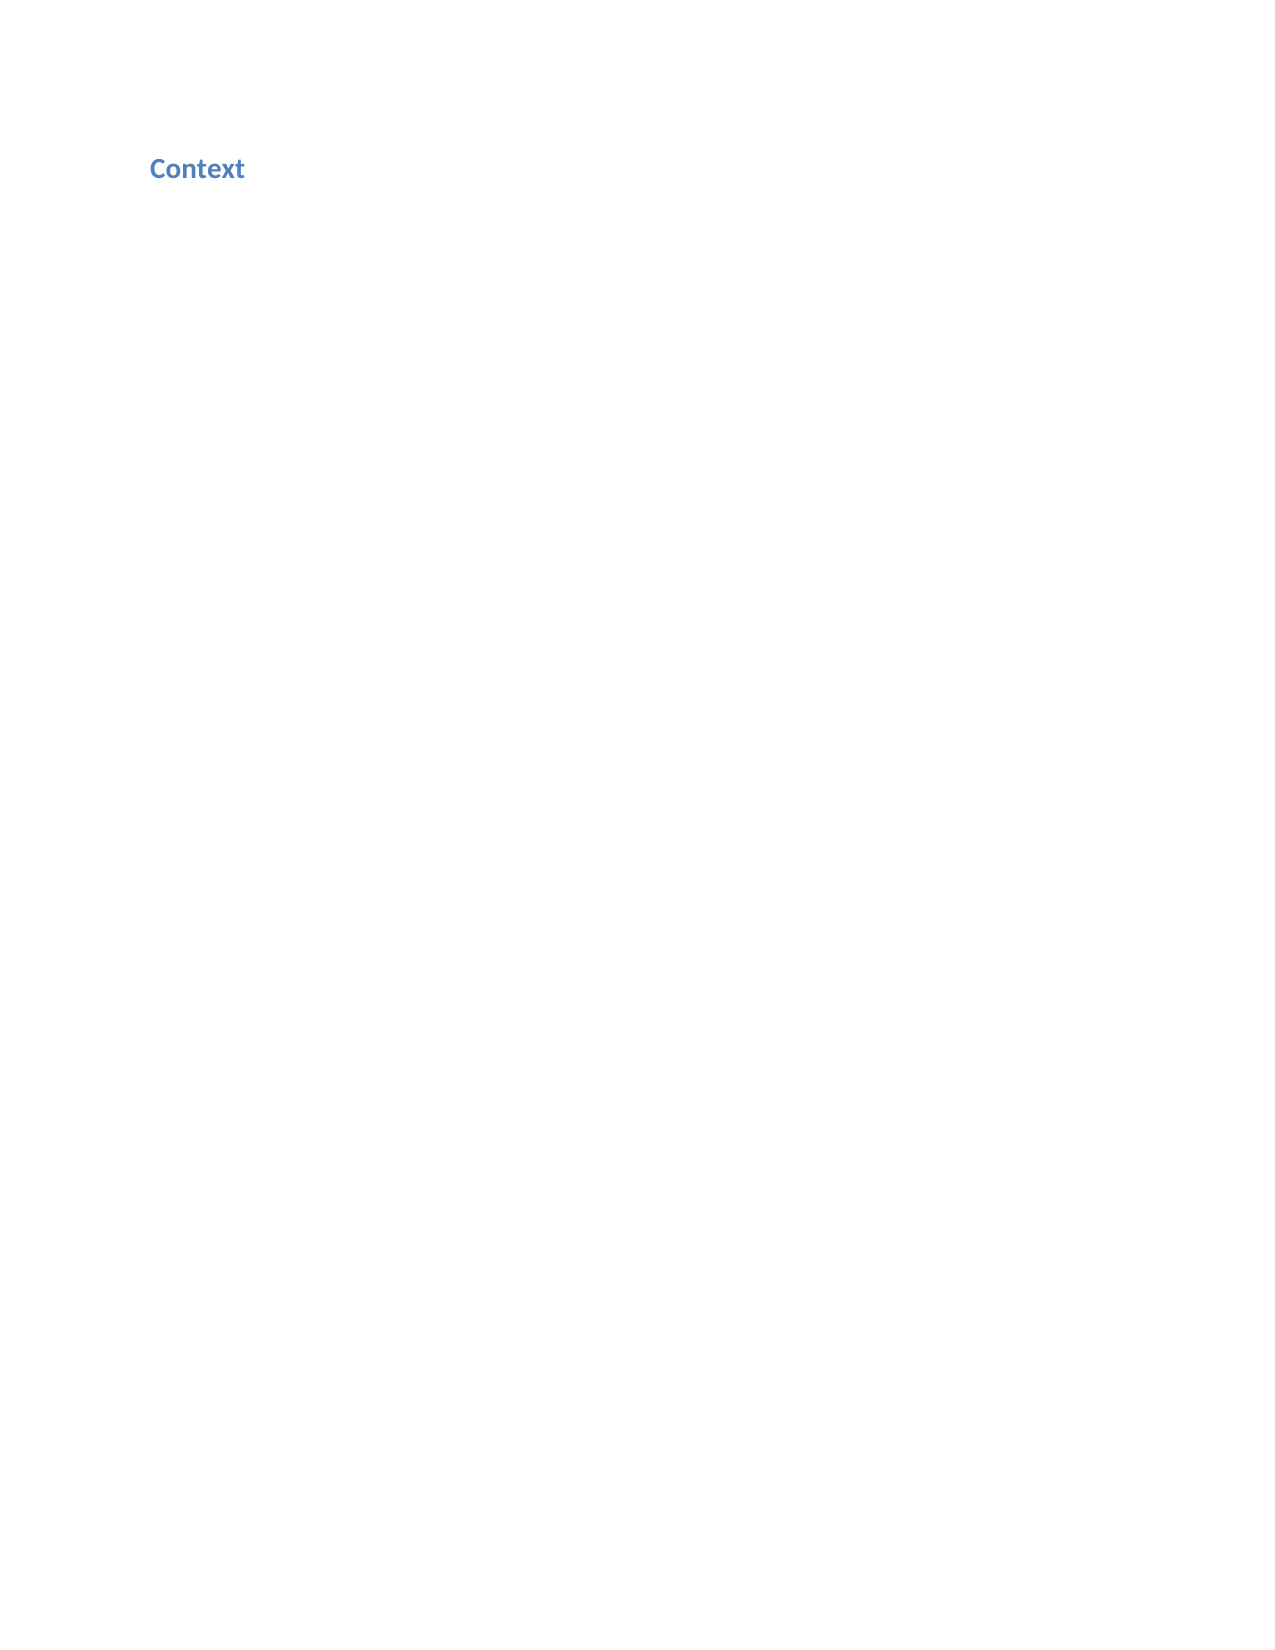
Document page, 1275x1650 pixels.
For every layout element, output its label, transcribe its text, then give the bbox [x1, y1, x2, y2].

subtitle Context [150, 150, 1125, 186]
